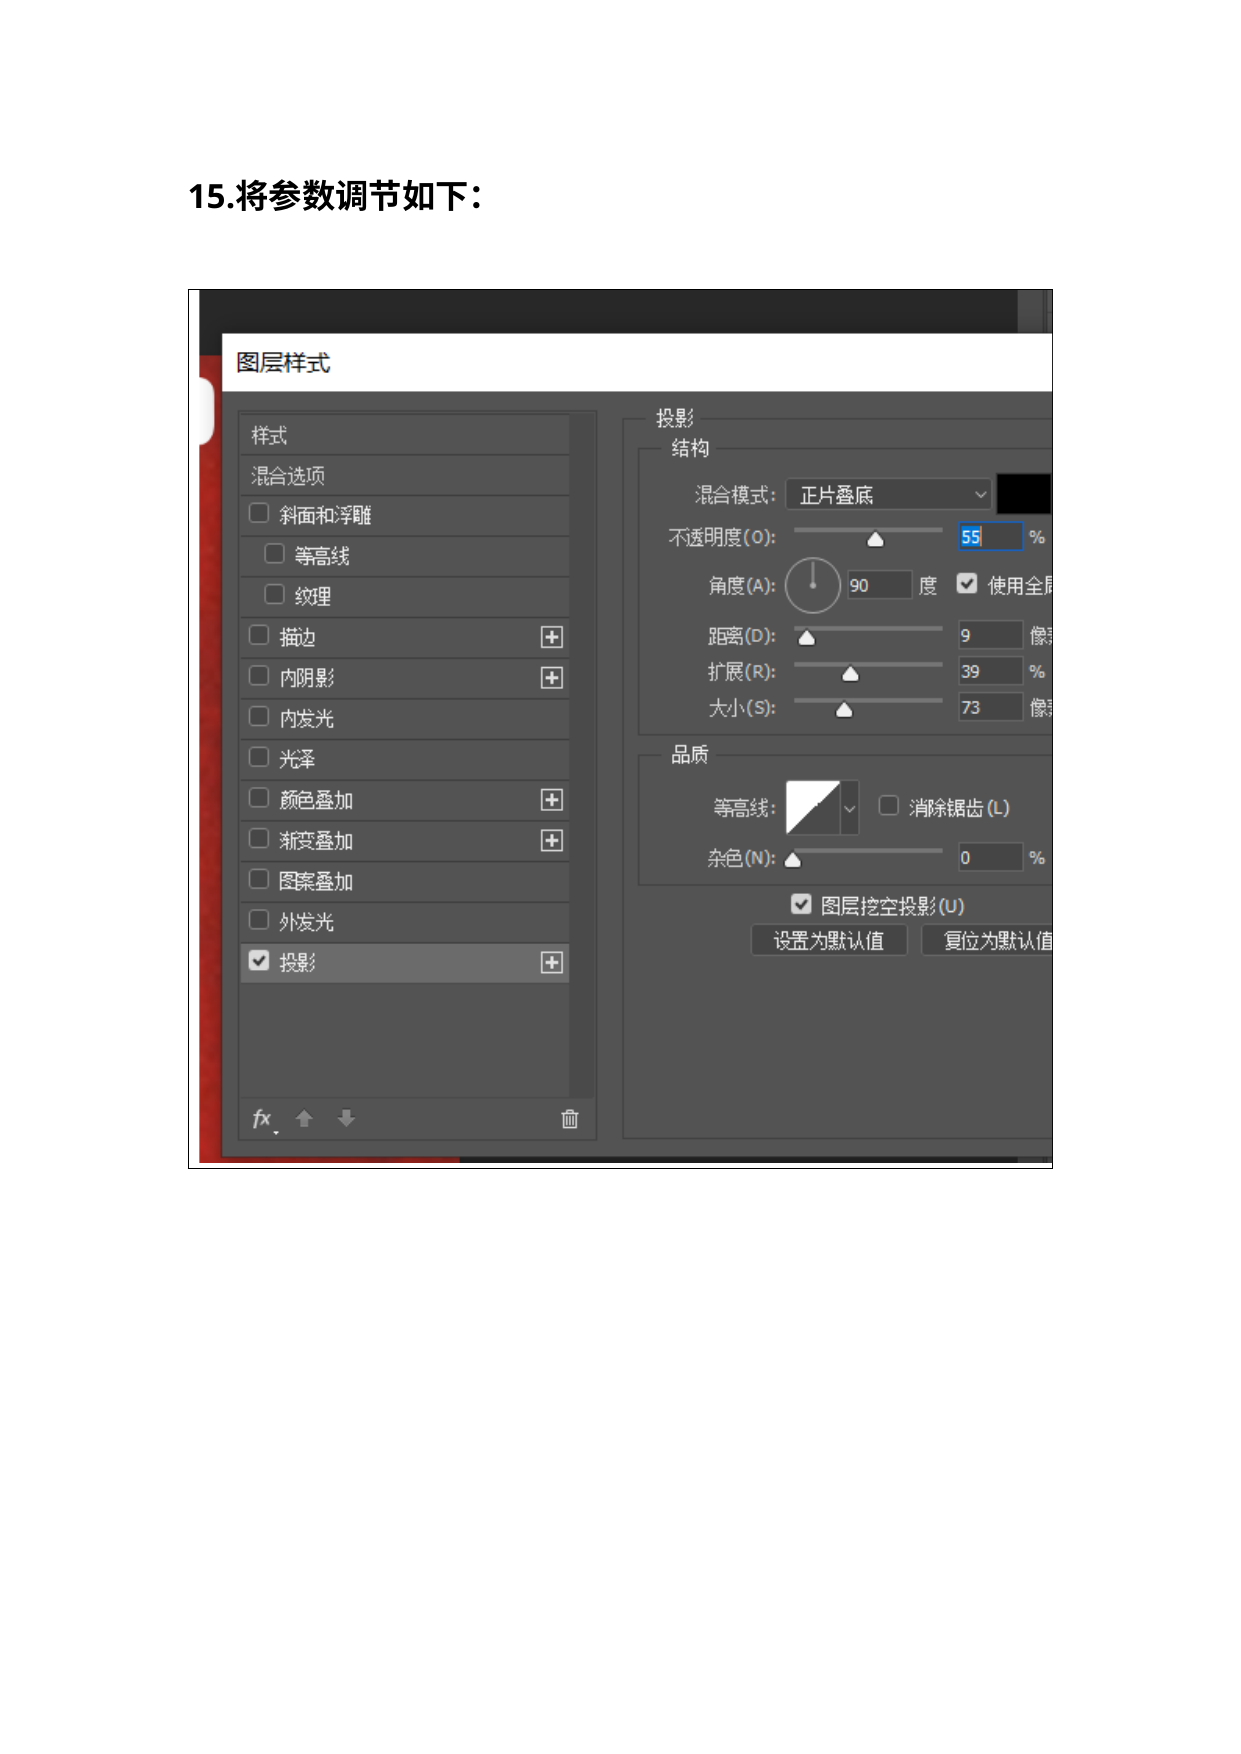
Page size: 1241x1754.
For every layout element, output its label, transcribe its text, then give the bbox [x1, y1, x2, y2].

picture [199, 290, 1053, 1163]
table_header [189, 290, 1052, 1168]
subtitle 15.将参数调节如下： [187, 162, 1053, 227]
